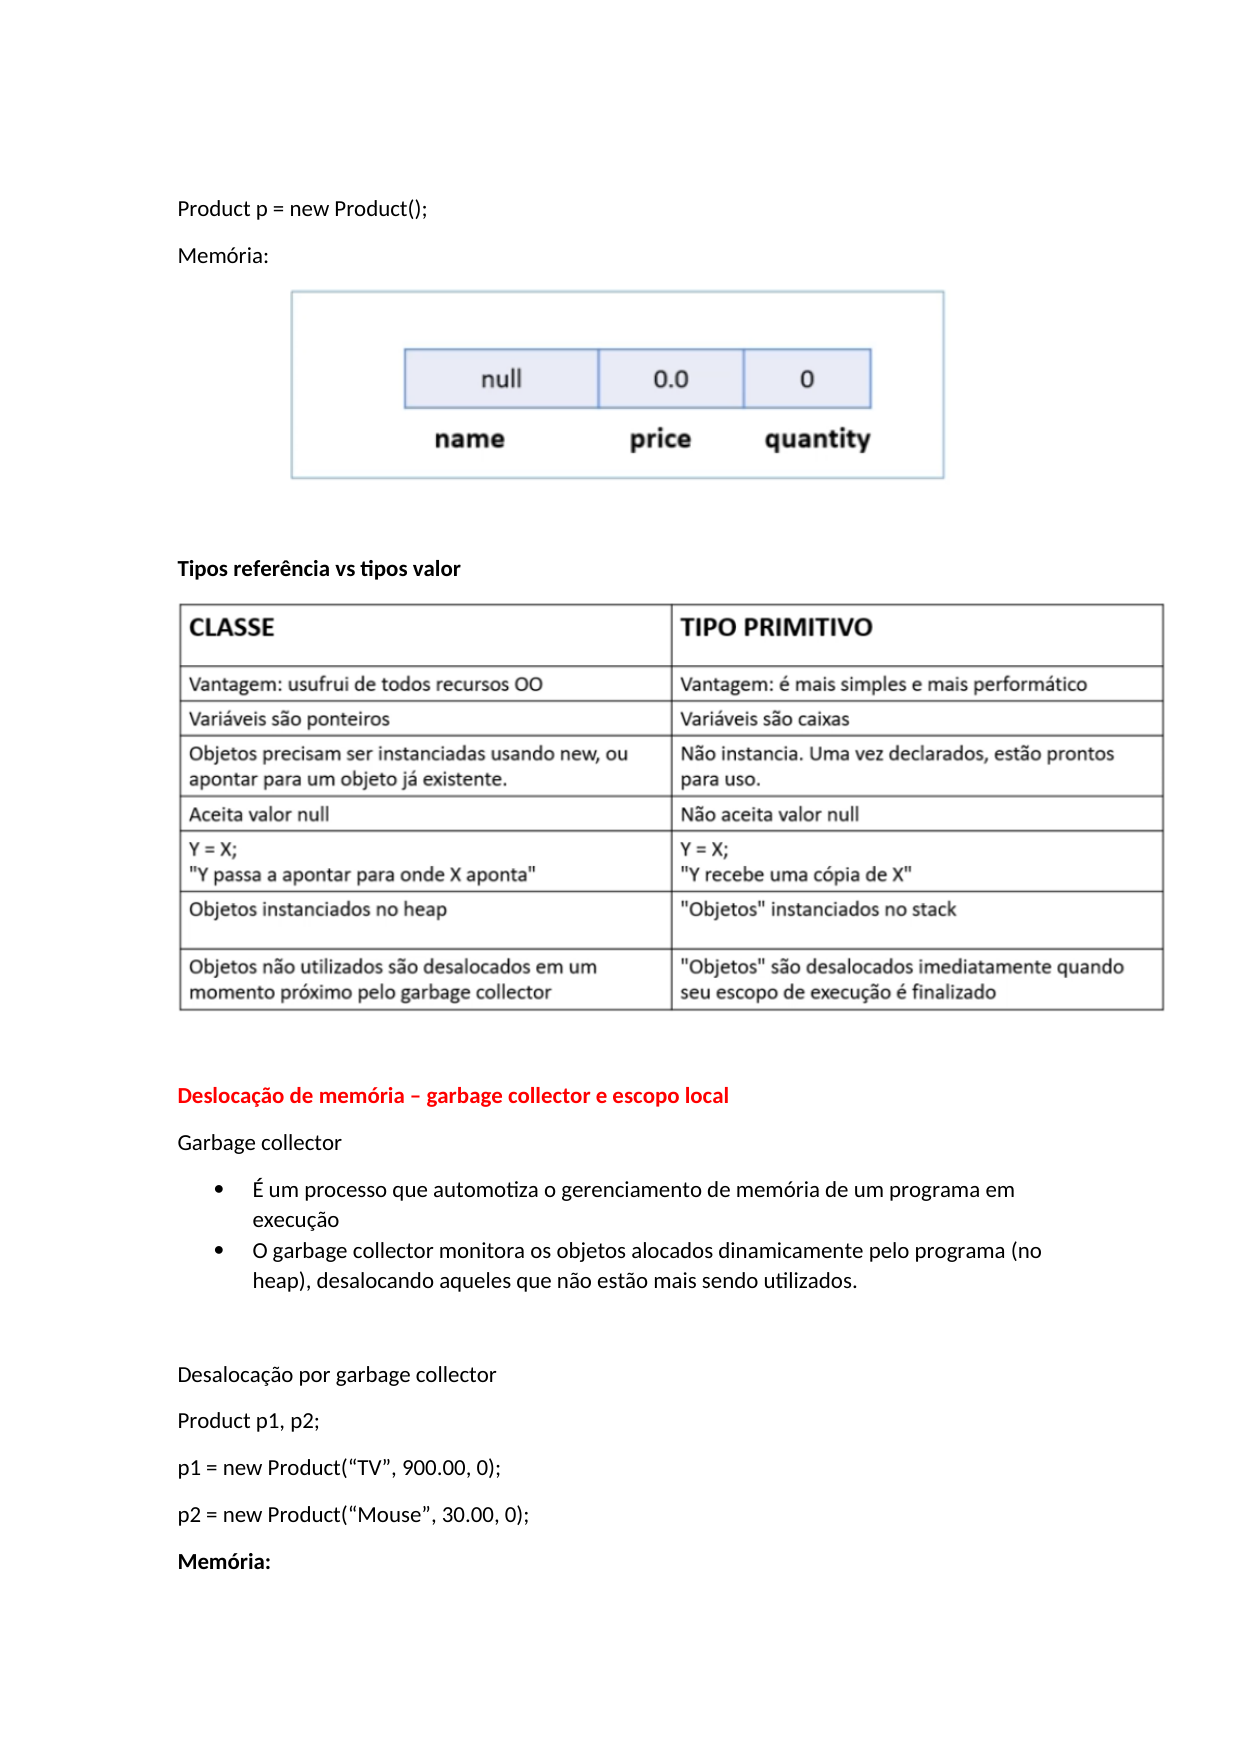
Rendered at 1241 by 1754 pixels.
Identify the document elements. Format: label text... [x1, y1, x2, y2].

text Memória: [177, 1547, 1063, 1575]
picture [289, 288, 951, 489]
text p1 = new Product(“TV”, 900.00, 0); [177, 1453, 1063, 1482]
picture [177, 601, 1168, 1016]
text Deslocação de memória – garbage collector e escopo local [177, 1082, 1063, 1110]
list O garbage collector monitora os objetos alocados dinamicamente pelo programa (no heap), desalocando aqueles que não estão mais sendo utilizados. [215, 1236, 1063, 1294]
text Desalocação por garbage collector [177, 1360, 1063, 1388]
text Product p = new Product(); [177, 194, 1063, 222]
text p2 = new Product(“Mouse”, 30.00, 0); [177, 1500, 1063, 1528]
text Tipos referência vs tipos valor [177, 554, 1063, 583]
list É um processo que automotiza o gerenciamento de memória de um programa em execução [215, 1175, 1063, 1234]
text Memória: [177, 241, 1063, 269]
text Garbage collector [177, 1128, 1063, 1157]
text Product p1, p2; [177, 1407, 1063, 1435]
